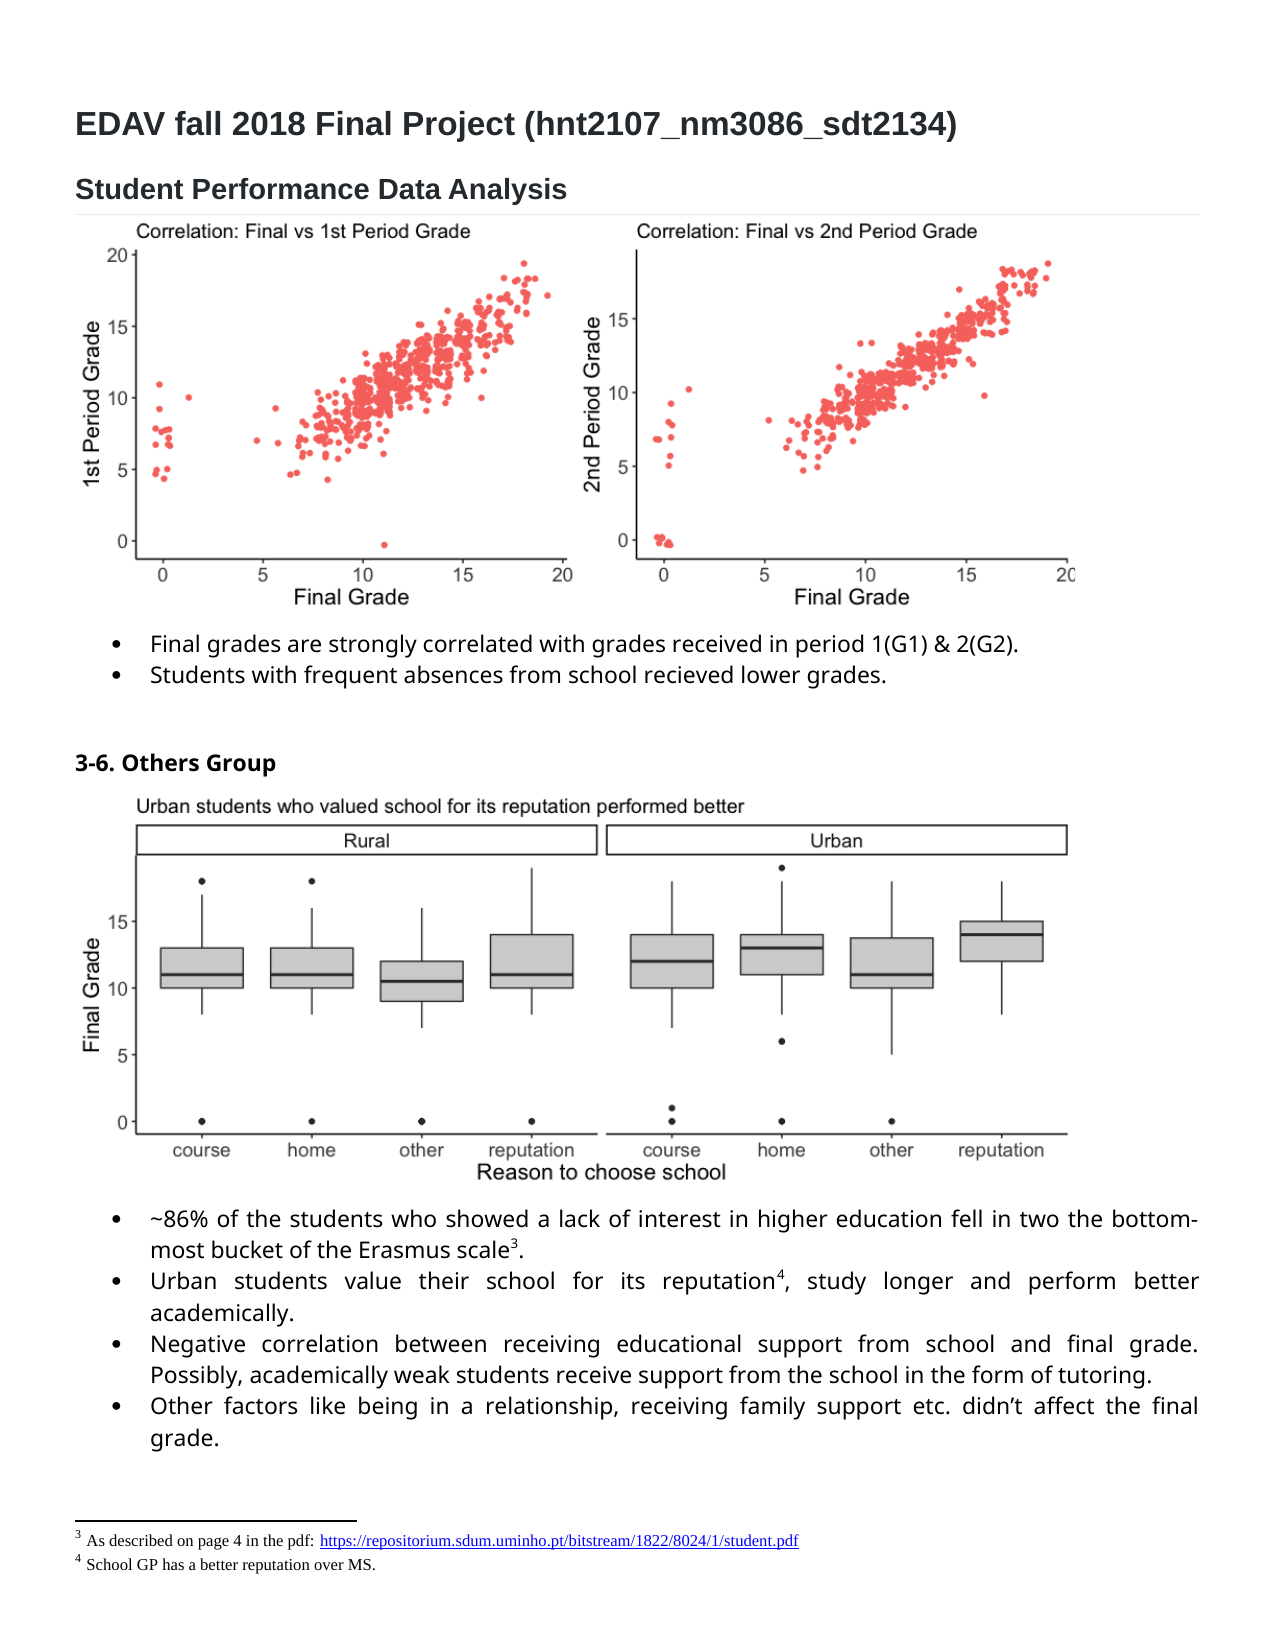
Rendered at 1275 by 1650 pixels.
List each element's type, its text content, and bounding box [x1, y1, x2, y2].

list Other factors like being in a relationship, receiving family support etc. didn’t affect the final grade. [112, 1390, 1200, 1453]
text 3-6. Others Group [75, 746, 1200, 778]
list Final grades are strongly correlated with grades received in period 1(G1) & 2(G2). [112, 628, 1200, 659]
list Negative correlation between receiving educational support from school and final grade. Possibly, academically weak students receive support from the school in the form of tutoring. [112, 1328, 1200, 1390]
picture [75, 215, 1075, 616]
list Urban students value their school for its reputation, study longer and perform better academically. [112, 1265, 1200, 1328]
picture [75, 790, 1075, 1191]
list ~86% of the students who showed a lack of interest in higher education fell in two the bottom-most bucket of the Erasmus scale. [112, 1203, 1200, 1265]
list Students with frequent absences from school recieved lower grades. [112, 659, 1200, 690]
